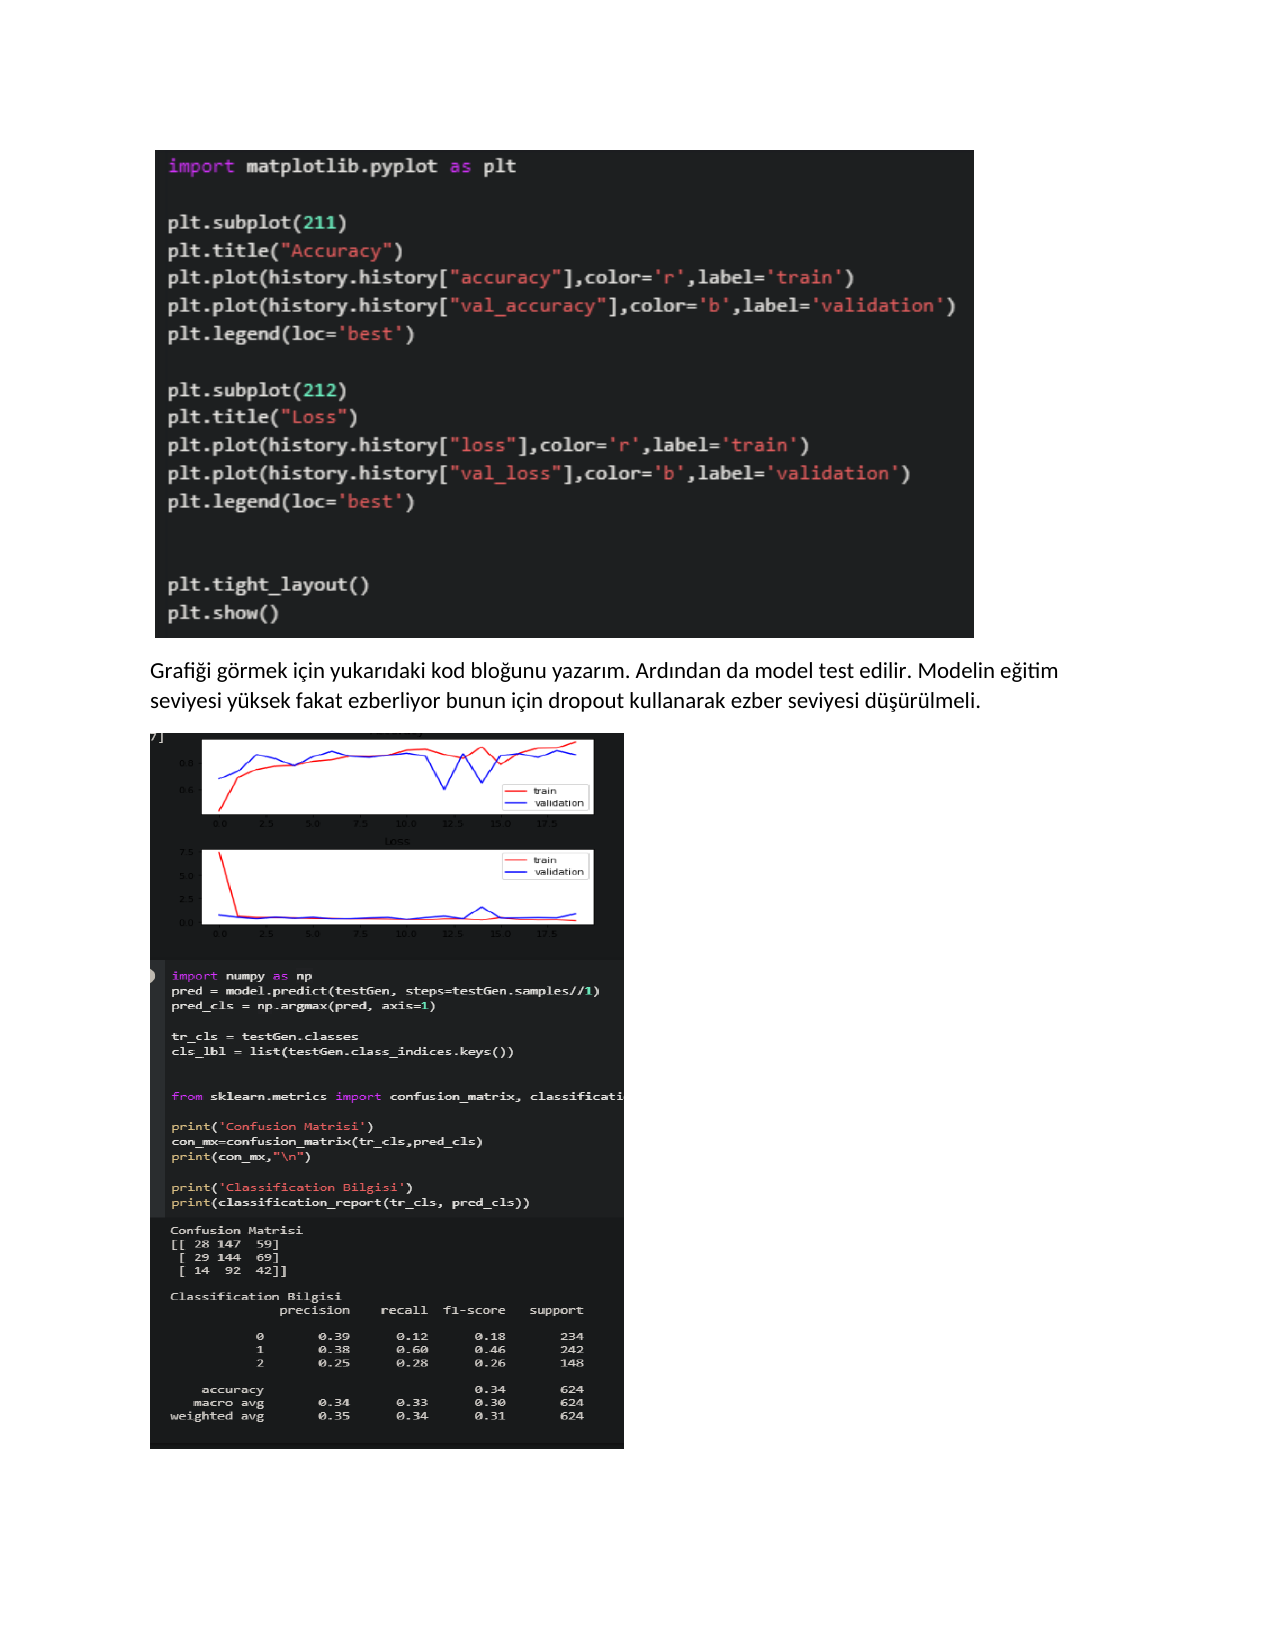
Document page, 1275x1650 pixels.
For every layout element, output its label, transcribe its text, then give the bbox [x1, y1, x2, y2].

picture [150, 733, 624, 1449]
picture [155, 150, 974, 638]
text Grafiği görmek için yukarıdaki kod bloğunu yazarım. Ardından da model test edilir. Modelin eğitim seviyesi yüksek fakat ezberliyor bunun için dropout kullanarak ezber seviyesi düşürülmeli. [150, 656, 1125, 714]
